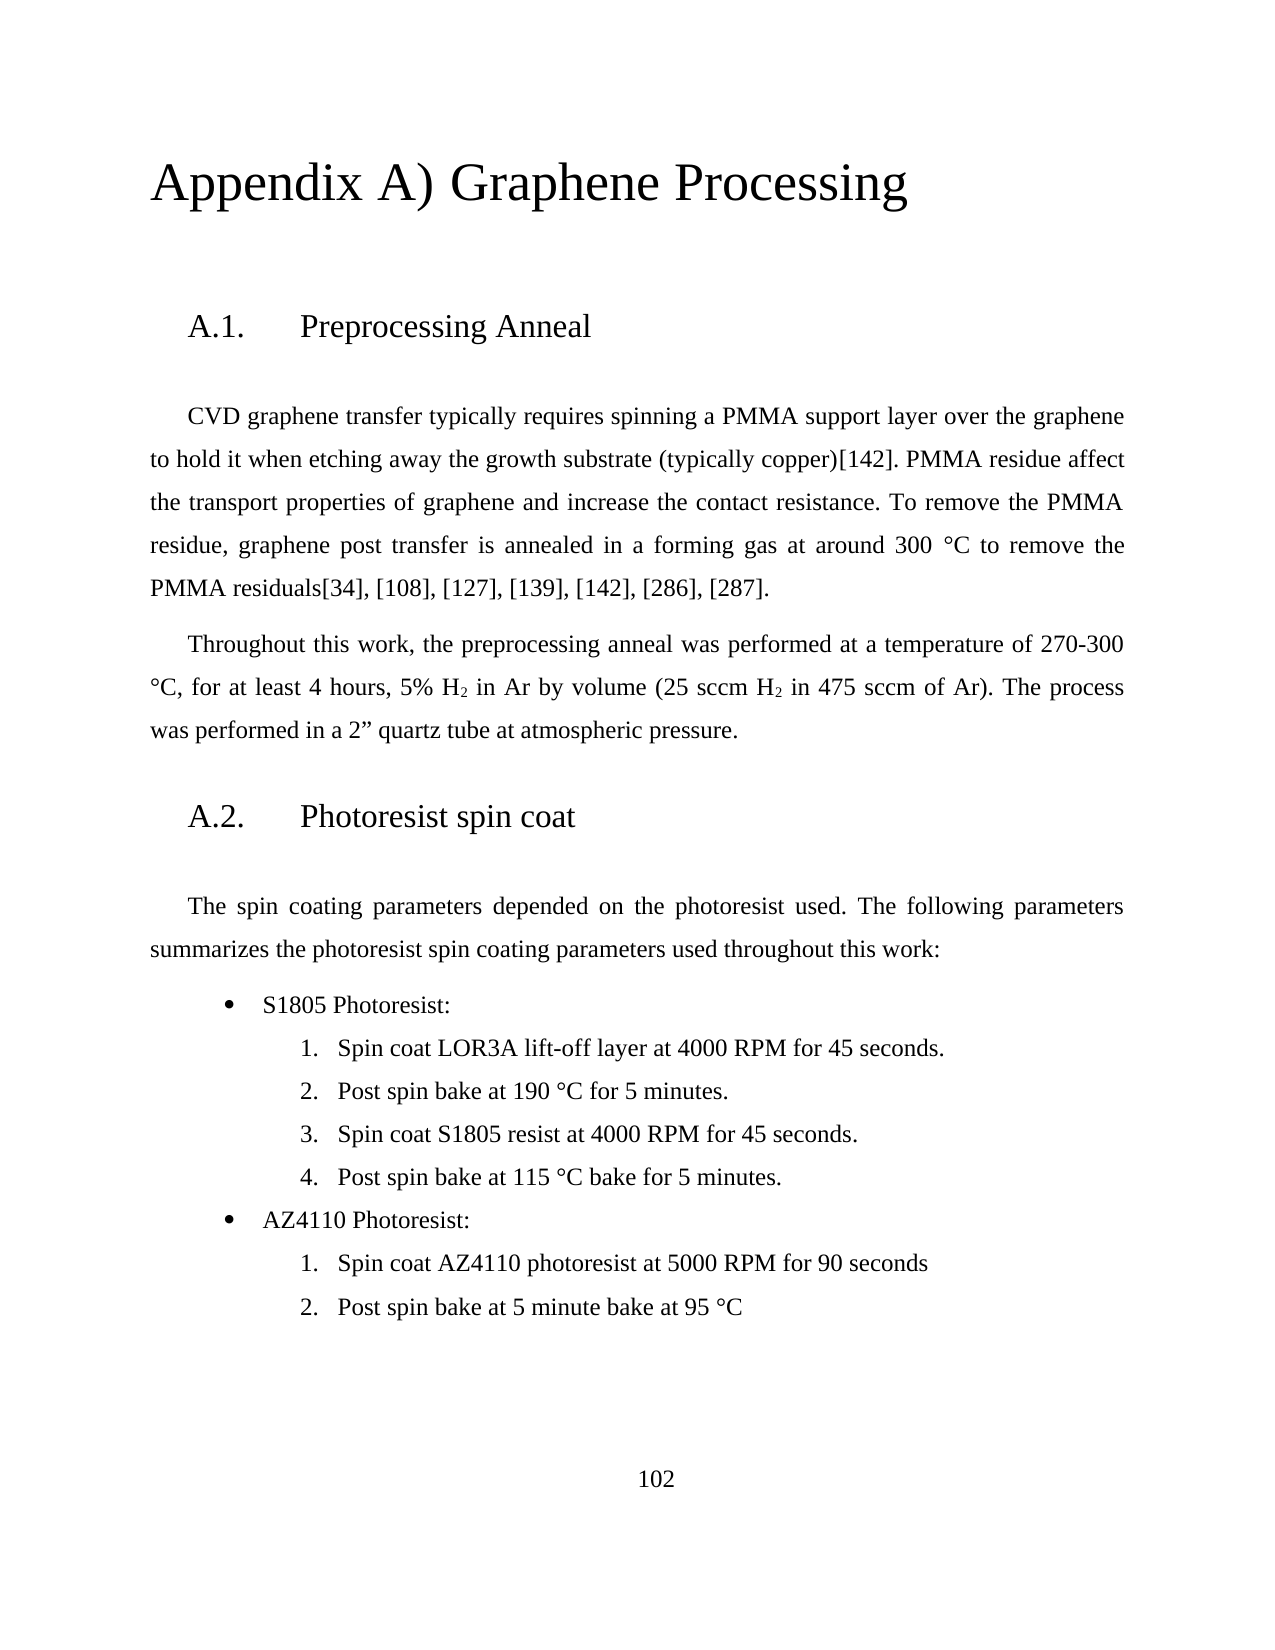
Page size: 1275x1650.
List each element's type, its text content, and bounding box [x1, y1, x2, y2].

text Throughout this work, the preprocessing anneal was performed at a temperature of 270-300 °C, for at least 4 hours, 5% H2 in Ar by volume (25 sccm H2 in 475 sccm of Ar). The process was performed in a 2” quartz tube at atmospheric pressure. [150, 629, 1125, 744]
text The spin coating parameters depended on the photoresist used. The following parameters summarizes the photoresist spin coating parameters used throughout this work: [150, 891, 1125, 963]
subtitle Preprocessing Anneal [187, 306, 1125, 344]
list Spin coat LOR3A lift-off layer at 4000 RPM for 45 seconds. [300, 1033, 1125, 1062]
text CVD graphene transfer typically requires spinning a PMMA support layer over the graphene to hold it when etching away the growth substrate (typically copper)[142]. PMMA residue affect the transport properties of graphene and increase the contact resistance. To remove the PMMA residue, graphene post transfer is annealed in a forming gas at around 300 °C to remove the PMMA residuals[34], [108], [127], [139], [142], [286], [287]. [150, 401, 1125, 602]
list Post spin bake at 190 °C for 5 minutes. [300, 1076, 1125, 1105]
list Spin coat AZ4110 photoresist at 5000 RPM for 90 seconds [300, 1248, 1125, 1277]
subtitle Graphene Processing [150, 150, 1125, 212]
list S1805 Photoresist: [225, 990, 1125, 1018]
list AZ4110 Photoresist: [225, 1205, 1125, 1234]
subtitle Photoresist spin coat [187, 796, 1125, 834]
list Post spin bake at 5 minute bake at 95 °C [300, 1292, 1125, 1320]
list Post spin bake at 115 °C bake for 5 minutes. [300, 1162, 1125, 1191]
list Spin coat S1805 resist at 4000 RPM for 45 seconds. [300, 1119, 1125, 1148]
